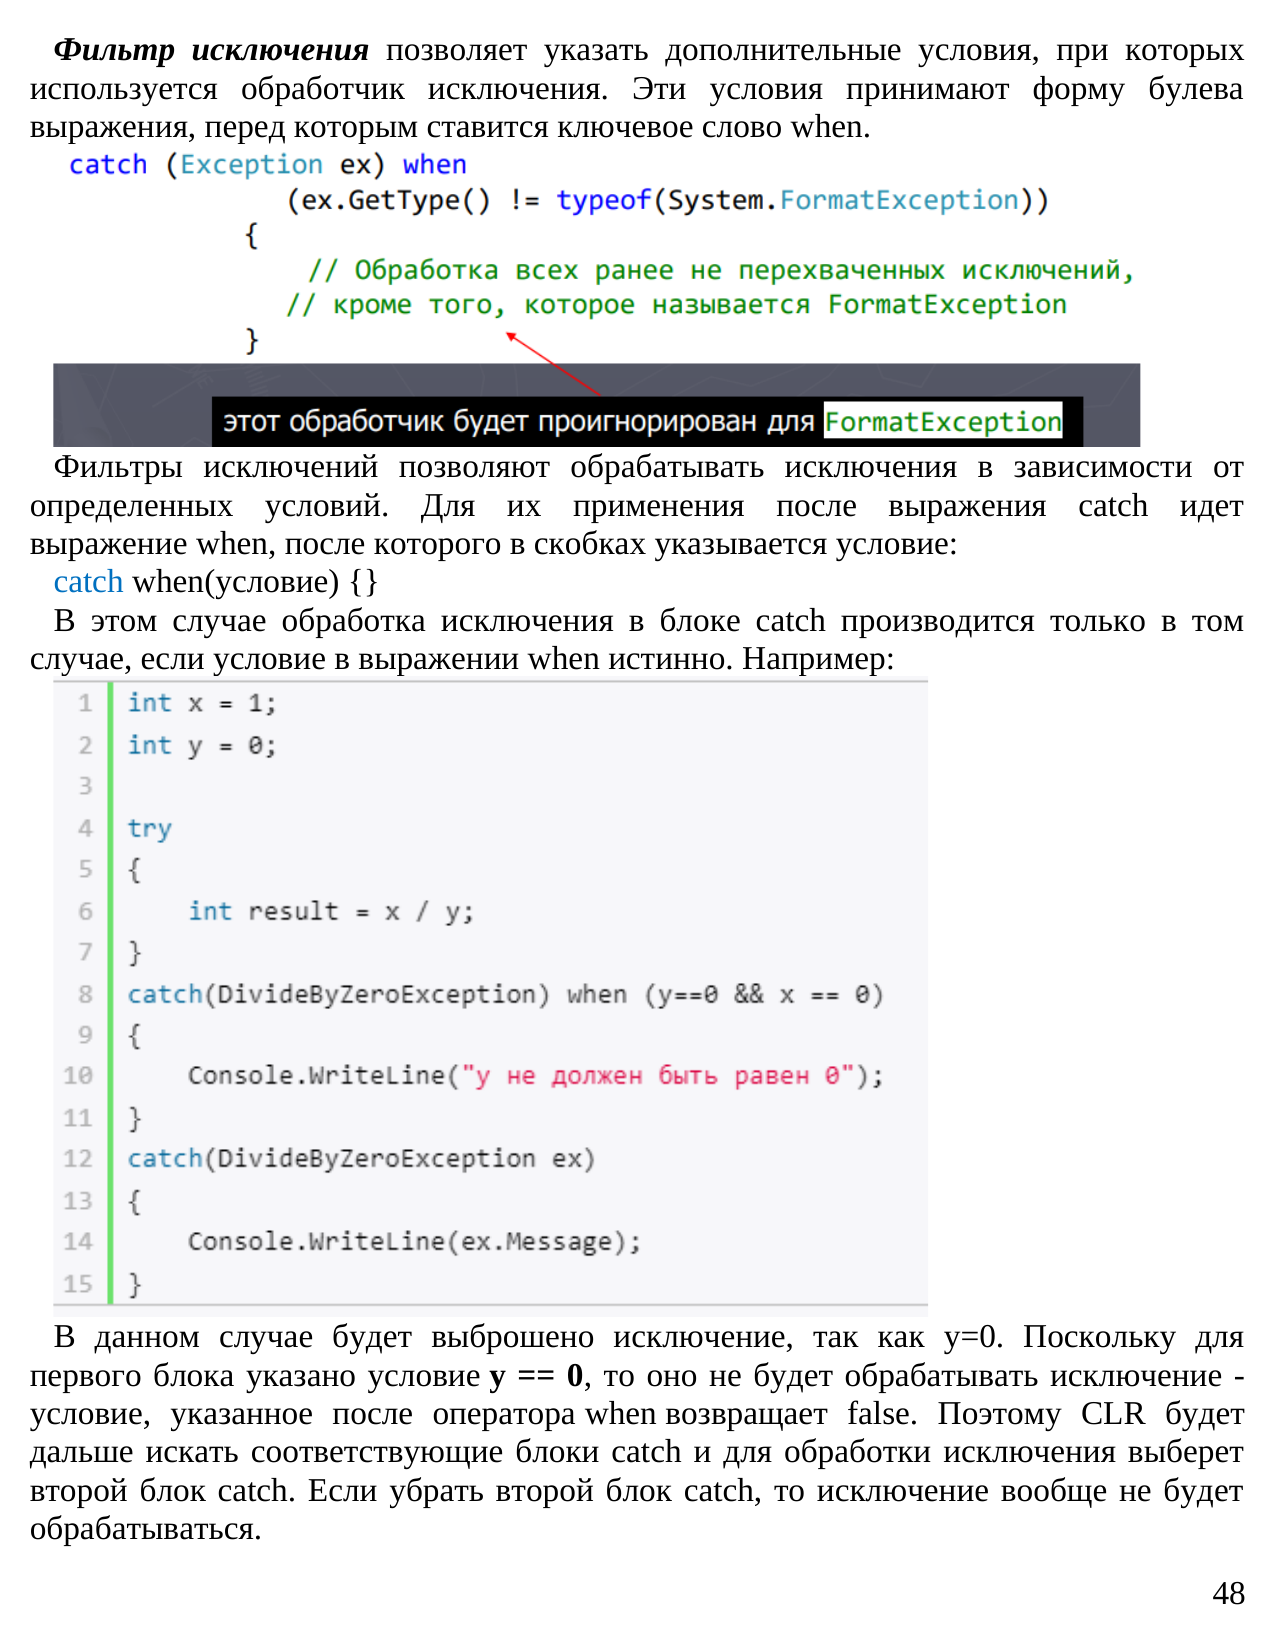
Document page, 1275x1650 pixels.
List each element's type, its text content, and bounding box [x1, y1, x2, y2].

picture [53, 144, 1141, 447]
text В данном случае будет выброшено исключение, так как y=0. Поскольку для первого блока указано условие y == 0, то оно не будет обрабатывать исключение - условие, указанное после оператора when возвращает false. Поэтому CLR будет дальше искать соответствующие блоки catch и для обработки исключения выберет второй блок catch. Если убрать второй блок catch, то исключение вообще не будет обрабатываться. [29, 1317, 1245, 1547]
text Фильтры исключений позволяют обрабатывать исключения в зависимости от определенных условий. Для их применения после выражения catch идет выражение when, после которого в скобках указывается условие: [29, 447, 1245, 562]
picture [53, 676, 929, 1317]
text В этом случае обработка исключения в блоке catch производится только в том случае, если условие в выражении when истинно. Например: [29, 600, 1245, 677]
text Фильтр исключения позволяет указать дополнительные условия, при которых используется обработчик исключения. Эти условия принимают форму булева выражения, перед которым ставится ключевое слово when. [29, 29, 1245, 144]
text catch when(условие) {} [29, 562, 1245, 600]
